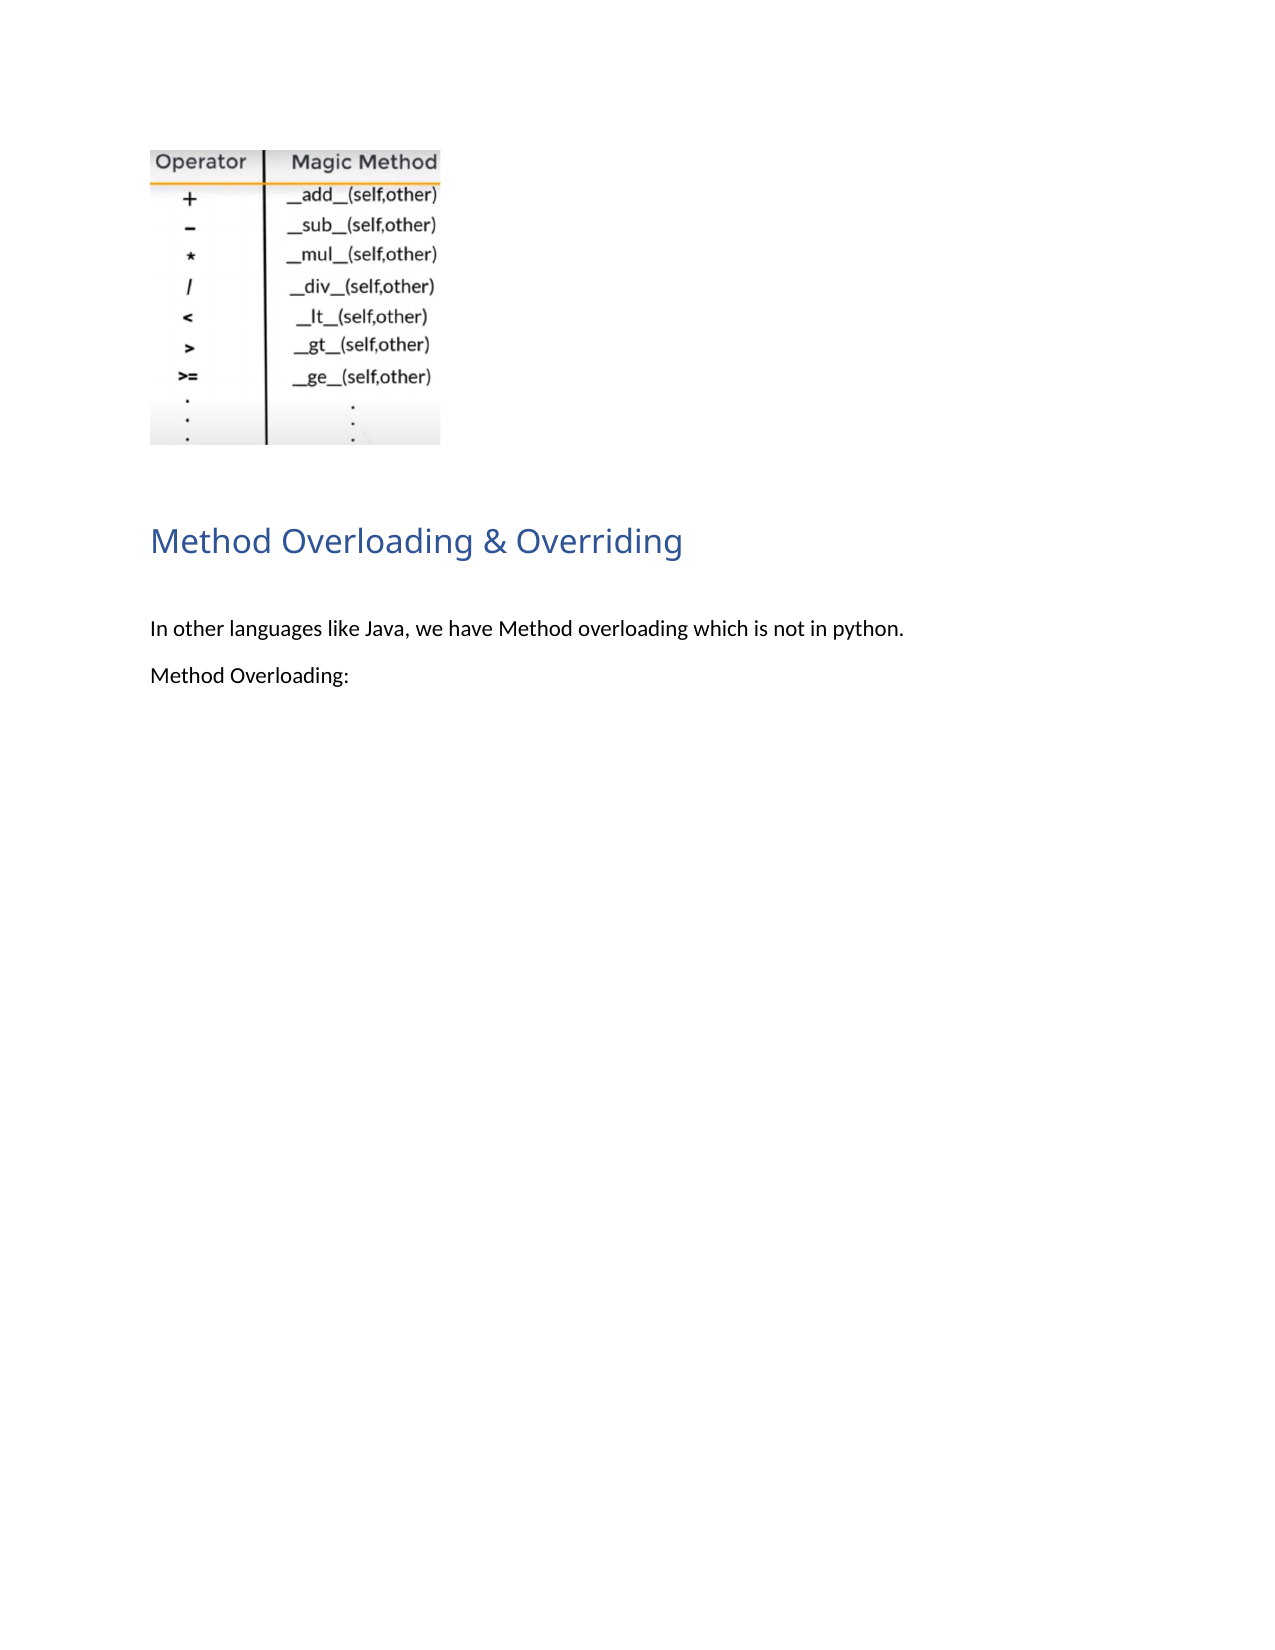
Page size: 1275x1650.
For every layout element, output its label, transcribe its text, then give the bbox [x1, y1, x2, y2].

picture [150, 150, 441, 445]
text In other languages like Java, we have Method overloading which is not in python. [150, 614, 1125, 642]
text Method Overloading: [150, 661, 1125, 689]
subtitle Method Overloading & Overriding [150, 518, 1125, 564]
